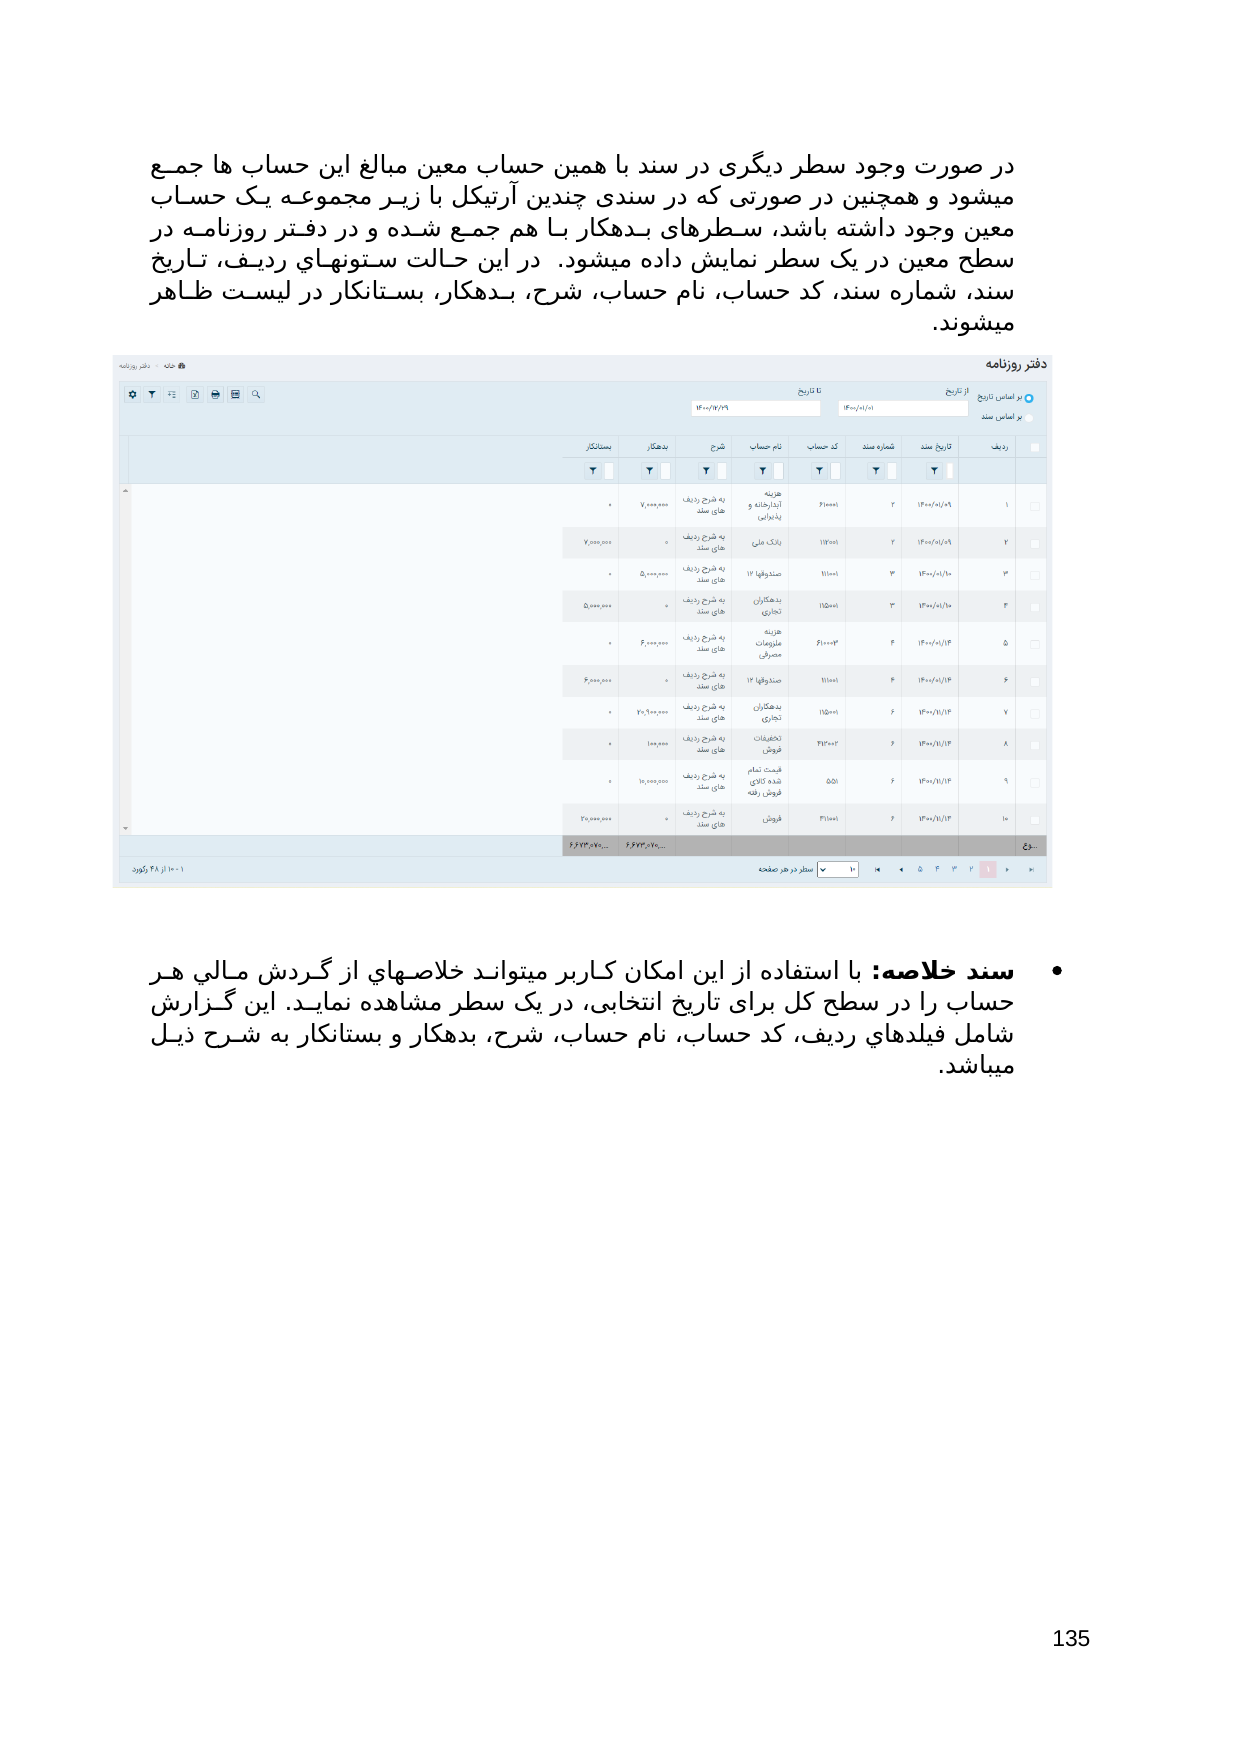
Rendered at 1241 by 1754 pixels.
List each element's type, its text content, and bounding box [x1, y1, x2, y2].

list سند خلاصه: با استفاده از اين امکان کاربر ميتواند خلاصهاي از گردش مالي هر حساب را در سطح کل برای تاریخ انتخابی، در یک سطر مشاهده نماید. اين گزارش شامل فيلدهاي رديف، کد حساب، نام حساب، شرح، بدهکار و بستانکار به شرح ذيل ميباشد. [150, 956, 1053, 1080]
picture [112, 355, 1053, 888]
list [150, 150, 1053, 336]
